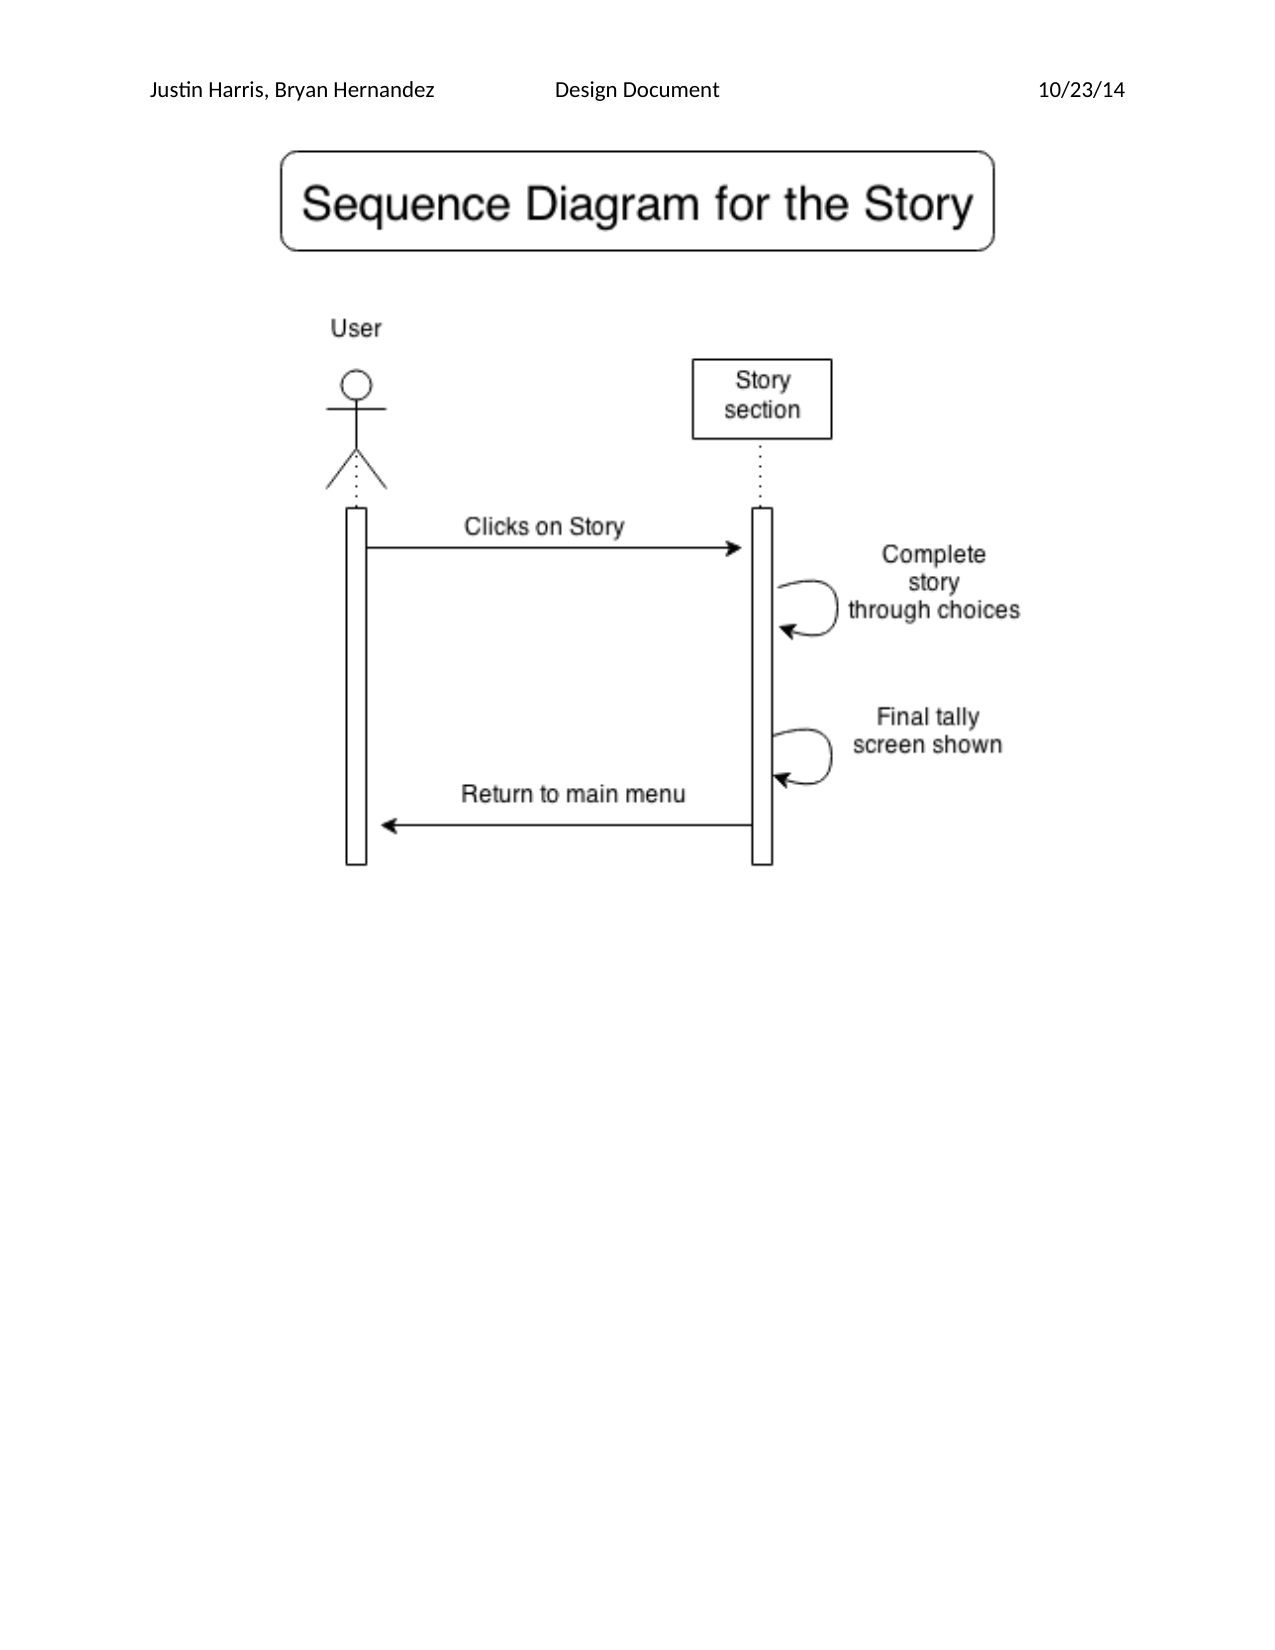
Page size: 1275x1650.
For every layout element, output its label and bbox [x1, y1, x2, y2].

picture [150, 150, 1125, 890]
